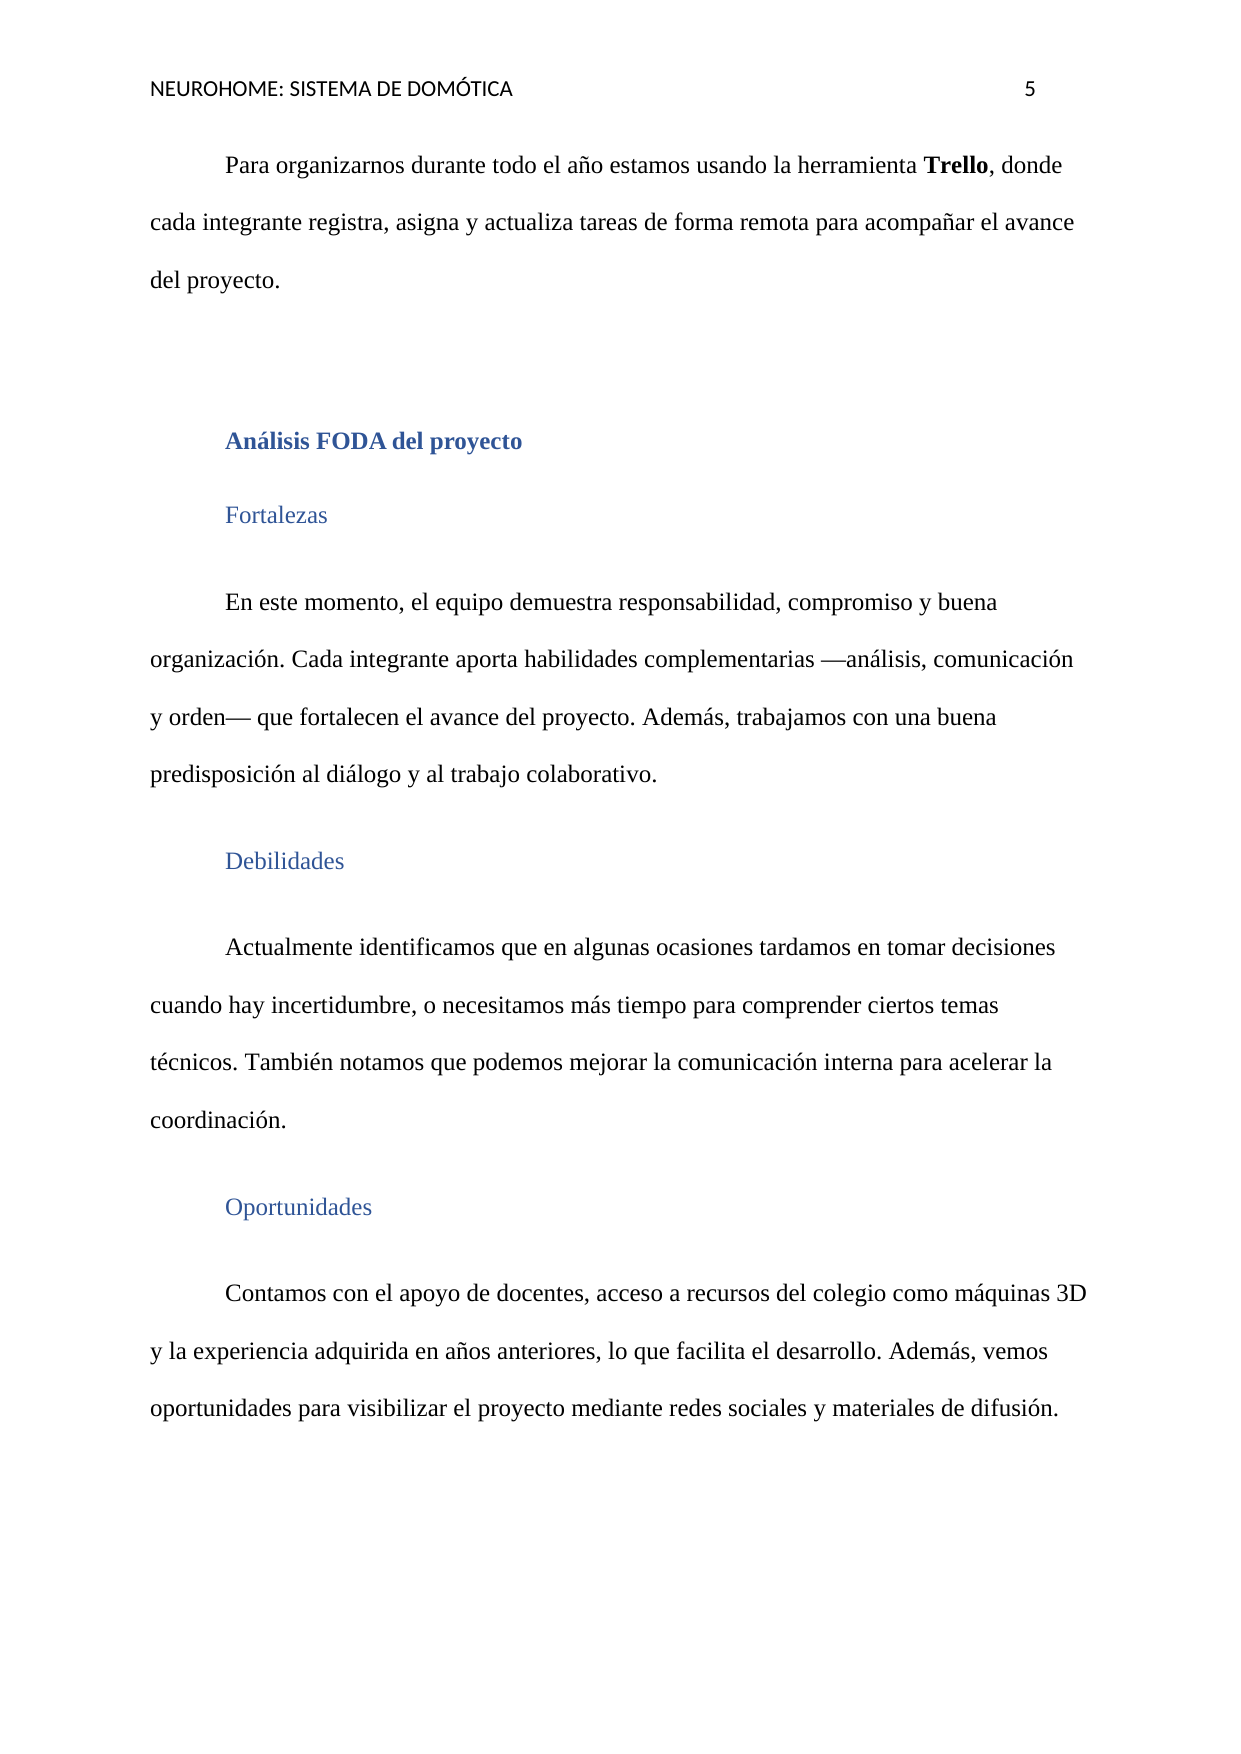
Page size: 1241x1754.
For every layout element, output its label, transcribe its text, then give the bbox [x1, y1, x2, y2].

subtitle Debilidades [150, 846, 1090, 874]
text Para organizarnos durante todo el año estamos usando la herramienta Trello, donde cada integrante registra, asigna y actualiza tareas de forma remota para acompañar el avance del proyecto. [150, 150, 1090, 294]
subtitle Fortalezas [150, 500, 1090, 529]
text Actualmente identificamos que en algunas ocasiones tardamos en tomar decisiones cuando hay incertidumbre, o necesitamos más tiempo para comprender ciertos temas técnicos. También notamos que podemos mejorar la comunicación interna para acelerar la coordinación. [150, 932, 1090, 1134]
text Contamos con el apoyo de docentes, acceso a recursos del colegio como máquinas 3D y la experiencia adquirida en años anteriores, lo que facilita el desarrollo. Además, vemos oportunidades para visibilizar el proyecto mediante redes sociales y materiales de difusión. [150, 1278, 1090, 1422]
subtitle Análisis FODA del proyecto [150, 426, 1090, 454]
subtitle Oportunidades [150, 1192, 1090, 1220]
text En este momento, el equipo demuestra responsabilidad, compromiso y buena organización. Cada integrante aporta habilidades complementarias —análisis, comunicación y orden— que fortalecen el avance del proyecto. Además, trabajamos con una buena predisposición al diálogo y al trabajo colaborativo. [150, 587, 1090, 788]
